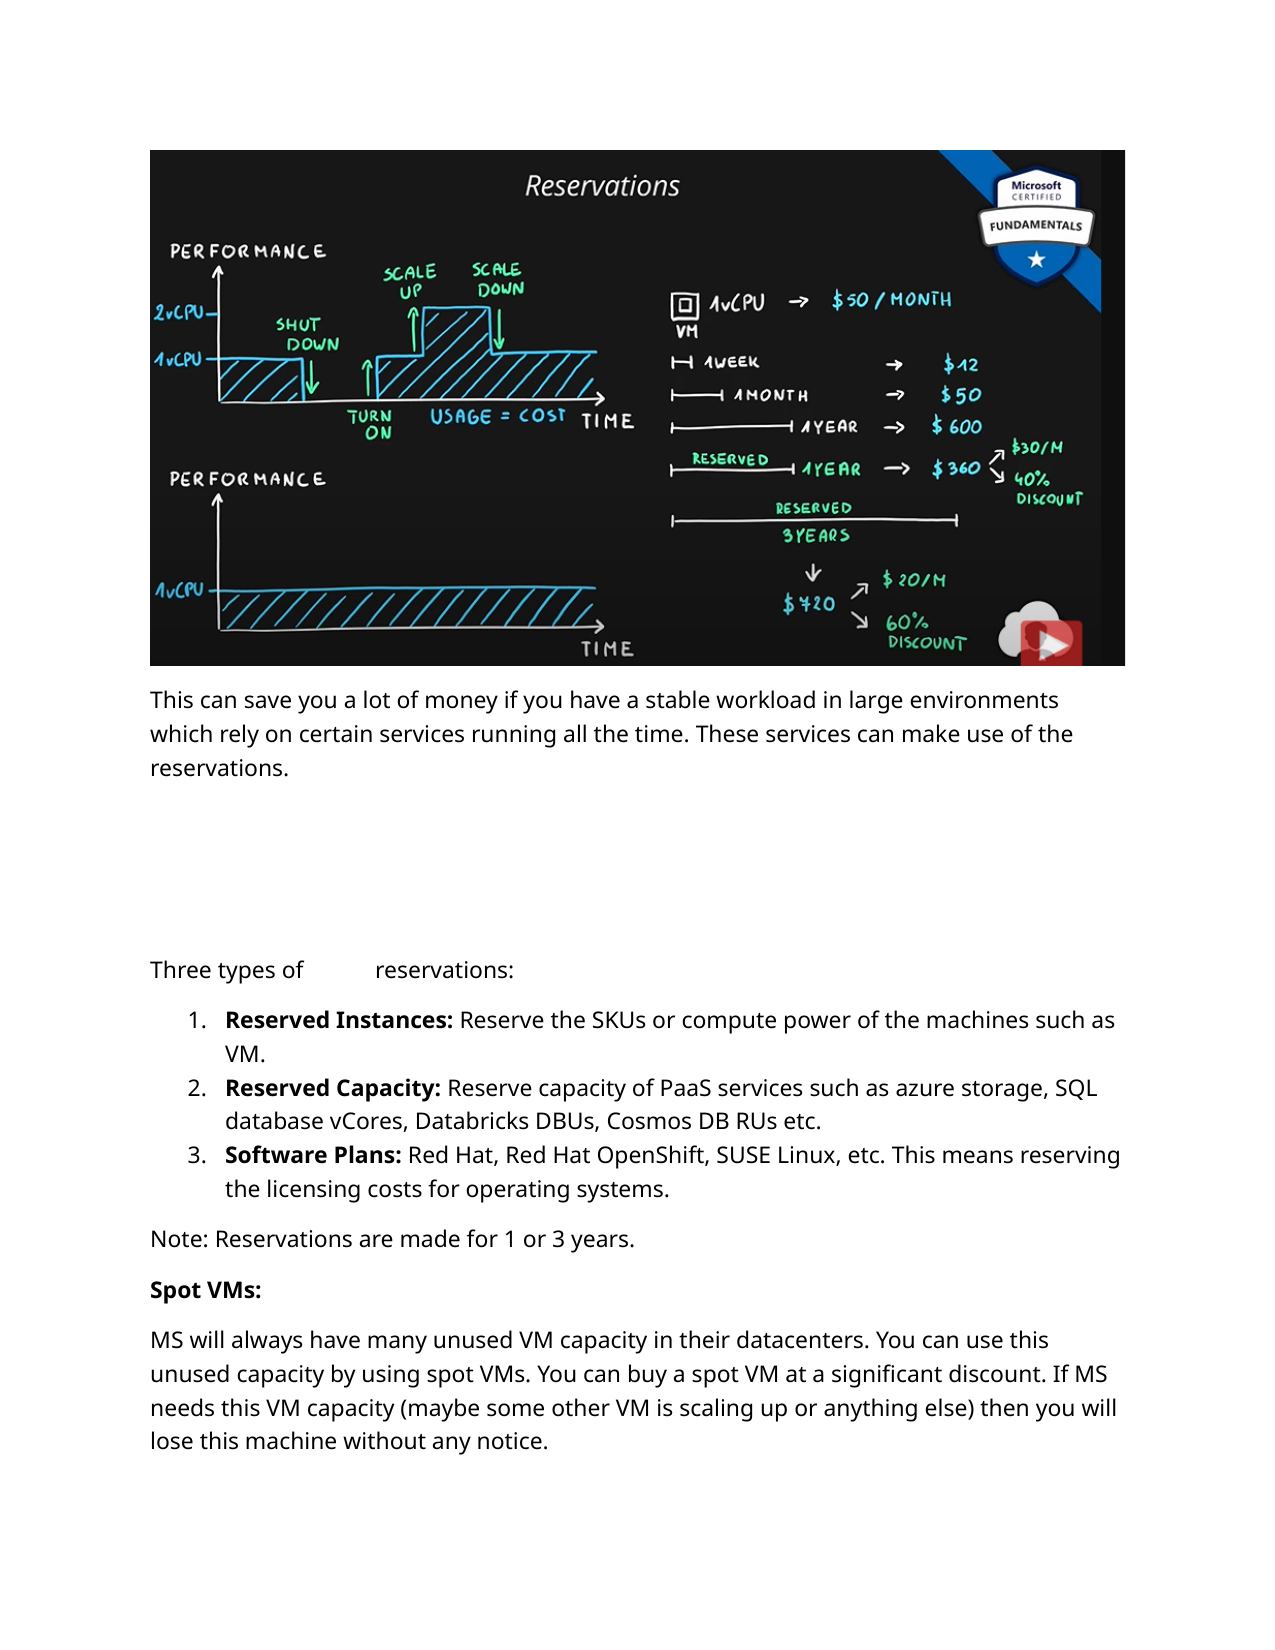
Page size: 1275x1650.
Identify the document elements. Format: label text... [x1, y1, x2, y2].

list Reserved Instances: Reserve the SKUs or compute power of the machines such as VM. [187, 1004, 1125, 1069]
text Note: Reservations are made for 1 or 3 years. [150, 1223, 1125, 1254]
list Reserved Capacity: Reserve capacity of PaaS services such as azure storage, SQL database vCores, Databricks DBUs, Cosmos DB RUs etc. [187, 1072, 1125, 1137]
list Software Plans: Red Hat, Red Hat OpenShift, SUSE Linux, etc. This means reserving the licensing costs for operating systems. [187, 1139, 1125, 1204]
picture [150, 150, 1125, 666]
text This can save you a lot of money if you have a stable workload in large environments which rely on certain services running all the time. These services can make use of the reservations. [150, 684, 1125, 783]
text Three types of reservations: [150, 954, 1125, 985]
text Spot VMs: [150, 1274, 1125, 1305]
text MS will always have many unused VM capacity in their datacenters. You can use this unused capacity by using spot VMs. You can buy a spot VM at a significant discount. If MS needs this VM capacity (maybe some other VM is scaling up or anything else) then you will lose this machine without any notice. [150, 1324, 1125, 1457]
